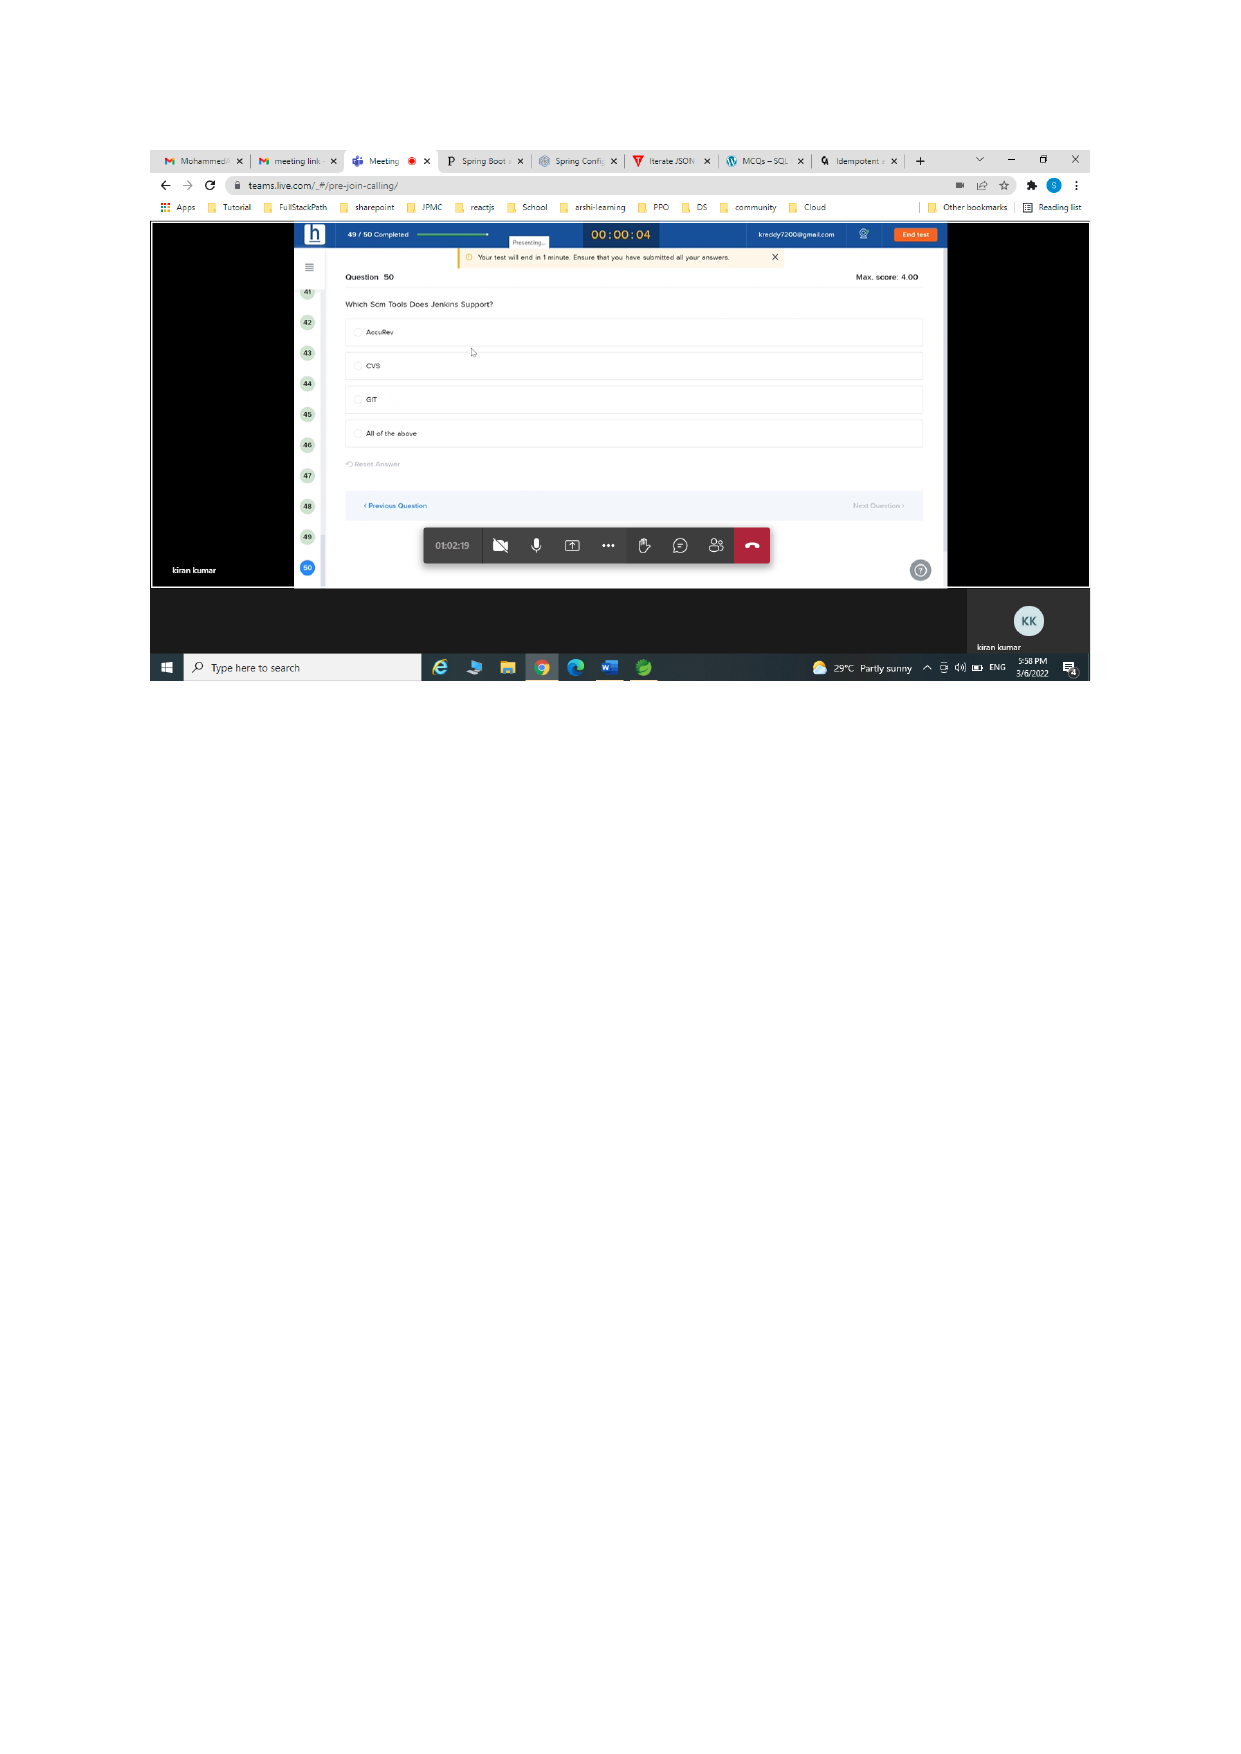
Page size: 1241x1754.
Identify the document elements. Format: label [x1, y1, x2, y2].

picture [150, 150, 1091, 681]
